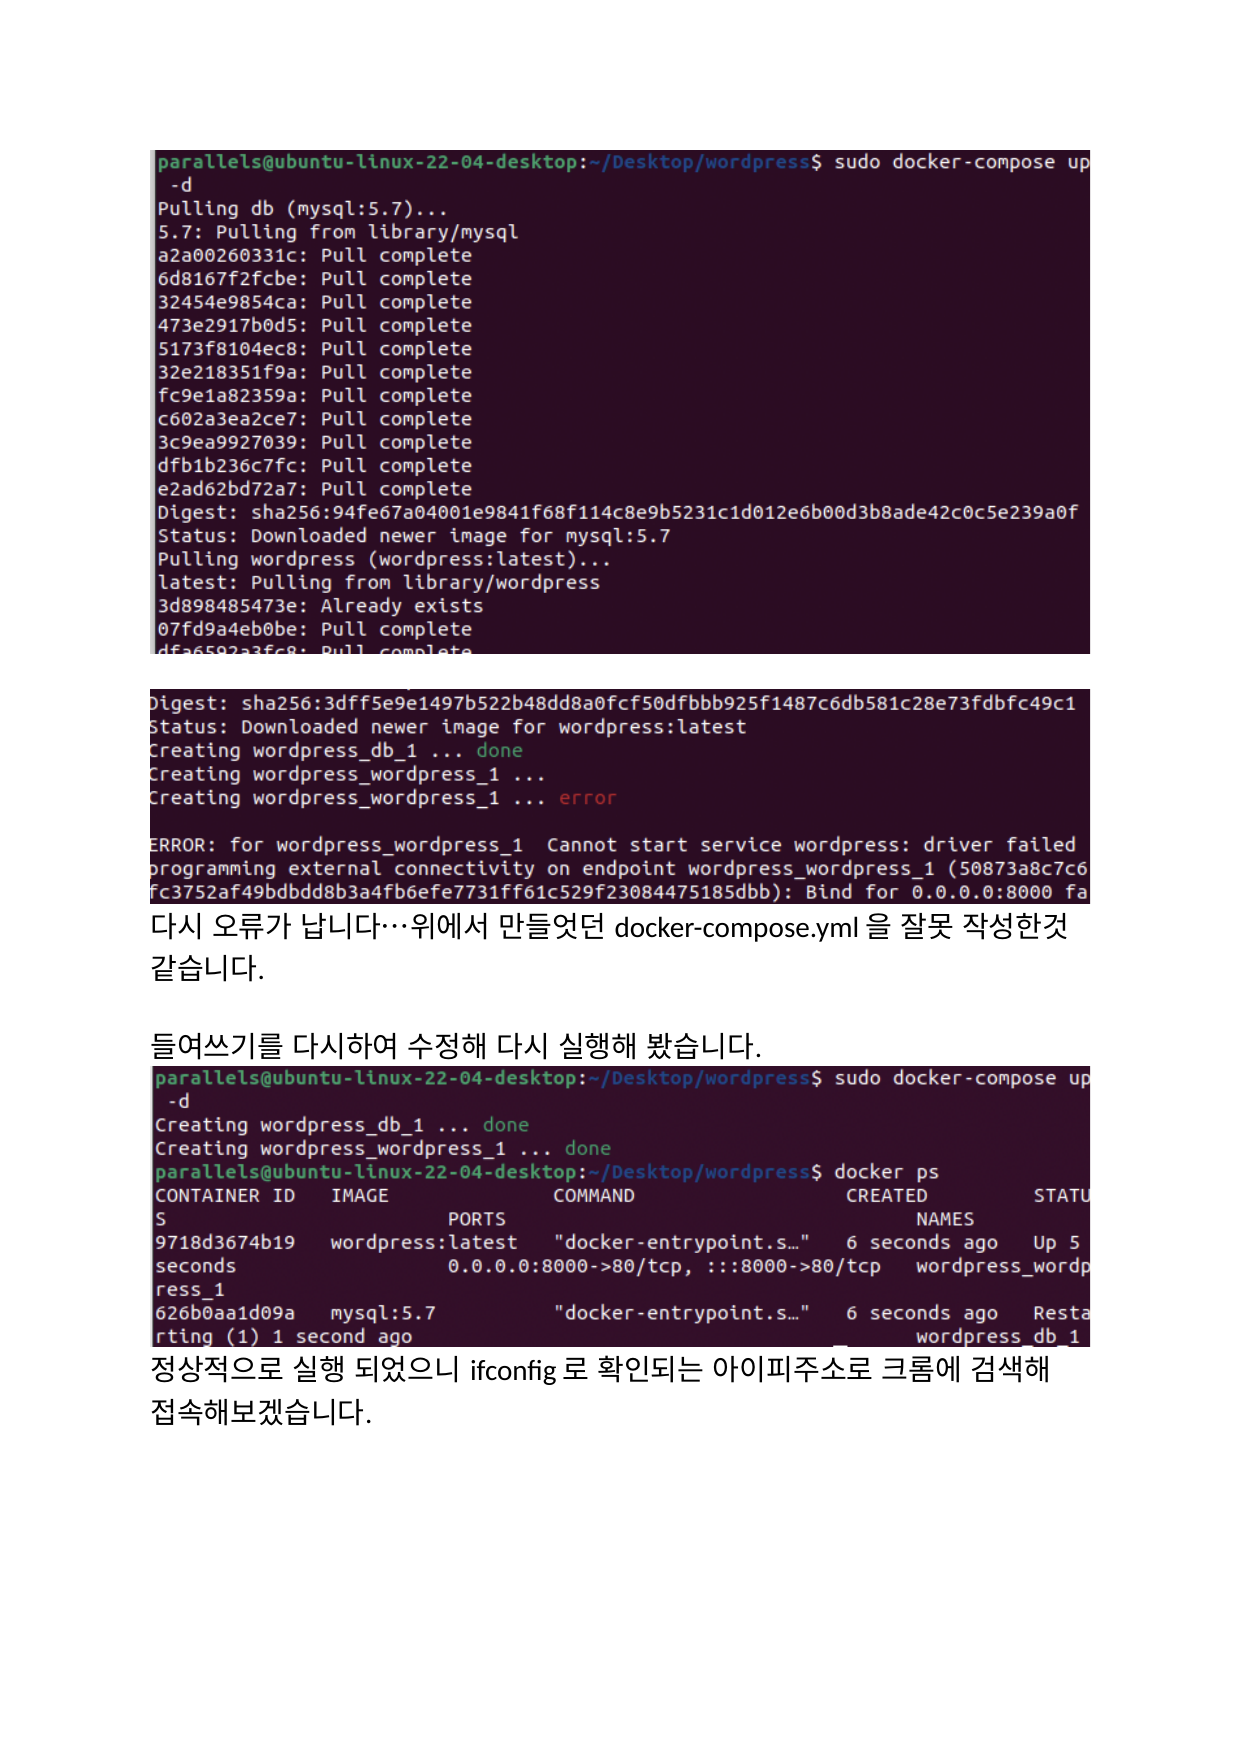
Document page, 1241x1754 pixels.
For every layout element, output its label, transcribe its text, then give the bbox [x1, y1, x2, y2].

picture [150, 689, 1091, 904]
picture [150, 1066, 1091, 1347]
text 다시 오류가 납니다…위에서 만들엇던 docker-compose.yml을 잘못 작성한것 같습니다. [150, 904, 1090, 988]
picture [150, 150, 1091, 654]
text 들여쓰기를 다시하여 수정해 다시 실행해 봤습니다. [150, 1024, 1090, 1066]
text 정상적으로 실행 되었으니 ifconfig로 확인되는 아이피주소로 크롬에 검색해 접속해보겠습니다. [150, 1347, 1090, 1432]
